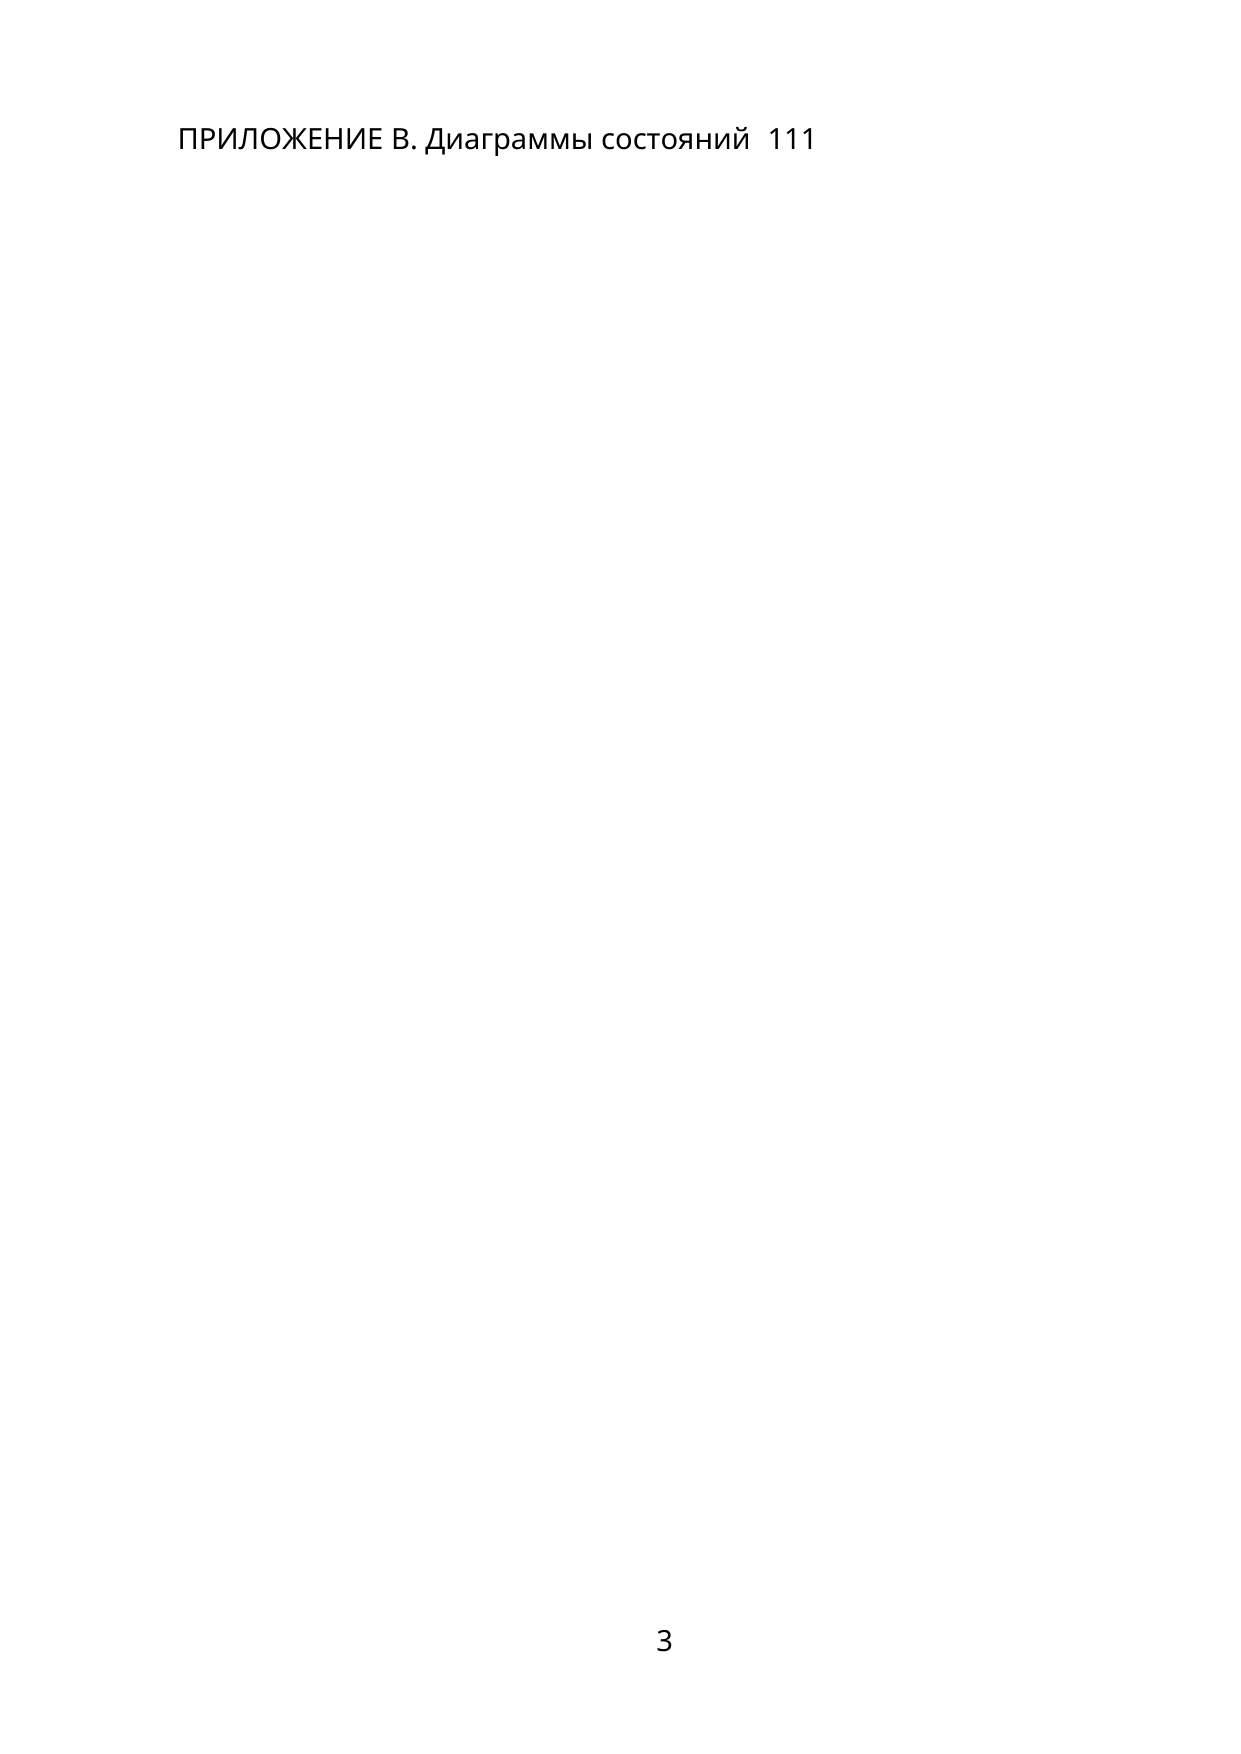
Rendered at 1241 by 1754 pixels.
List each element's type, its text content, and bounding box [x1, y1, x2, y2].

text ПРИЛОЖЕНИЕ В. Диаграммы состояний 111 [177, 118, 1152, 158]
